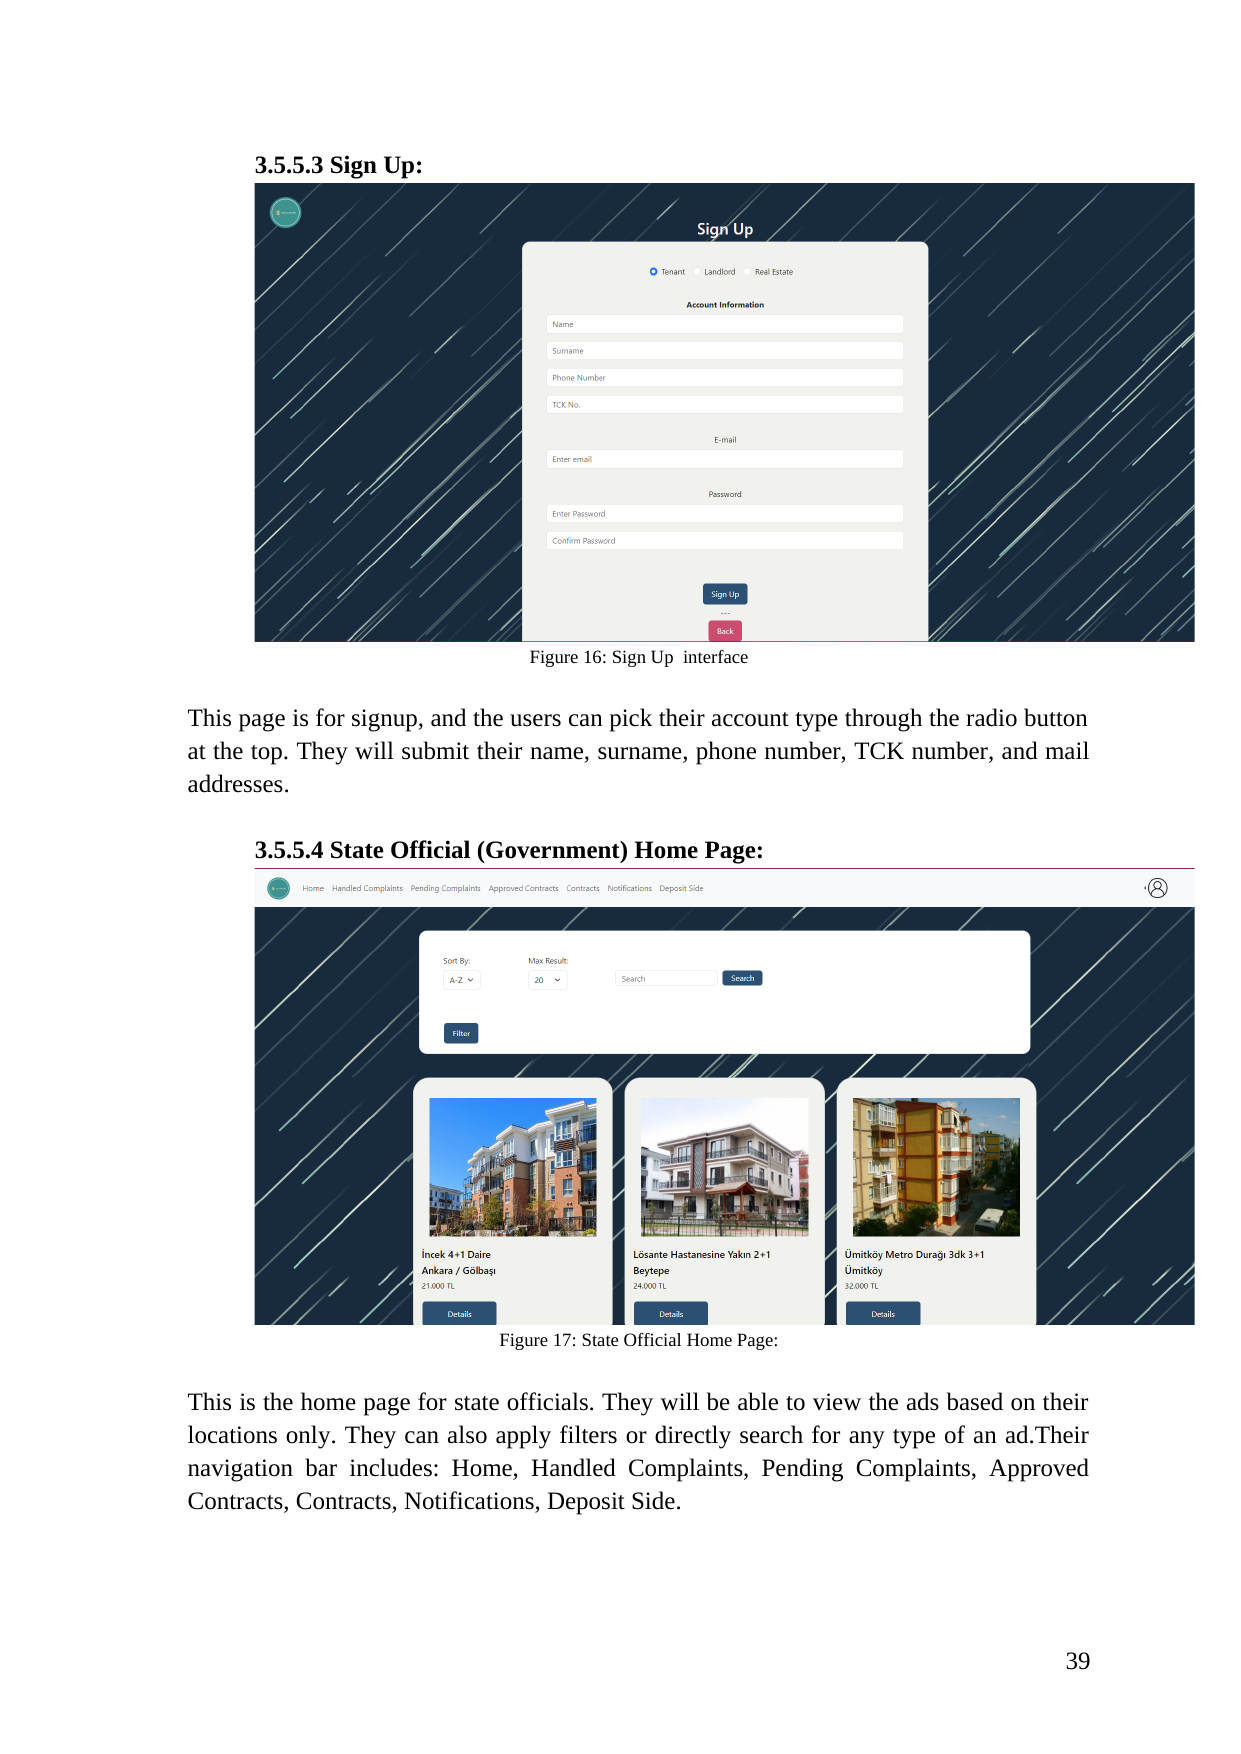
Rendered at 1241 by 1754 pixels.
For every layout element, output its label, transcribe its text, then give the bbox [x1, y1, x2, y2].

text Figure 17: State Official Home Page: [187, 1329, 1090, 1351]
picture [254, 183, 1195, 642]
text This is the home page for state officials. They will be able to view the ads based on their locations only. They can also apply filters or directly search for any type of an ad.Their navigation bar includes: Home, Handled Complaints, Pending Complaints, Approved Contracts, Contracts, Notifications, Deposit Side. [187, 1387, 1090, 1515]
picture [254, 868, 1195, 1325]
subtitle 3.5.5.4 State Official (Government) Home Page: [225, 836, 1090, 864]
subtitle 3.5.5.3 Sign Up: [225, 150, 1090, 179]
text Figure 16: Sign Up interface [187, 646, 1090, 667]
text This page is for signup, and the users can pick their account type through the radio button at the top. They will submit their name, surname, phone number, TCK number, and mail addresses. [187, 703, 1090, 798]
